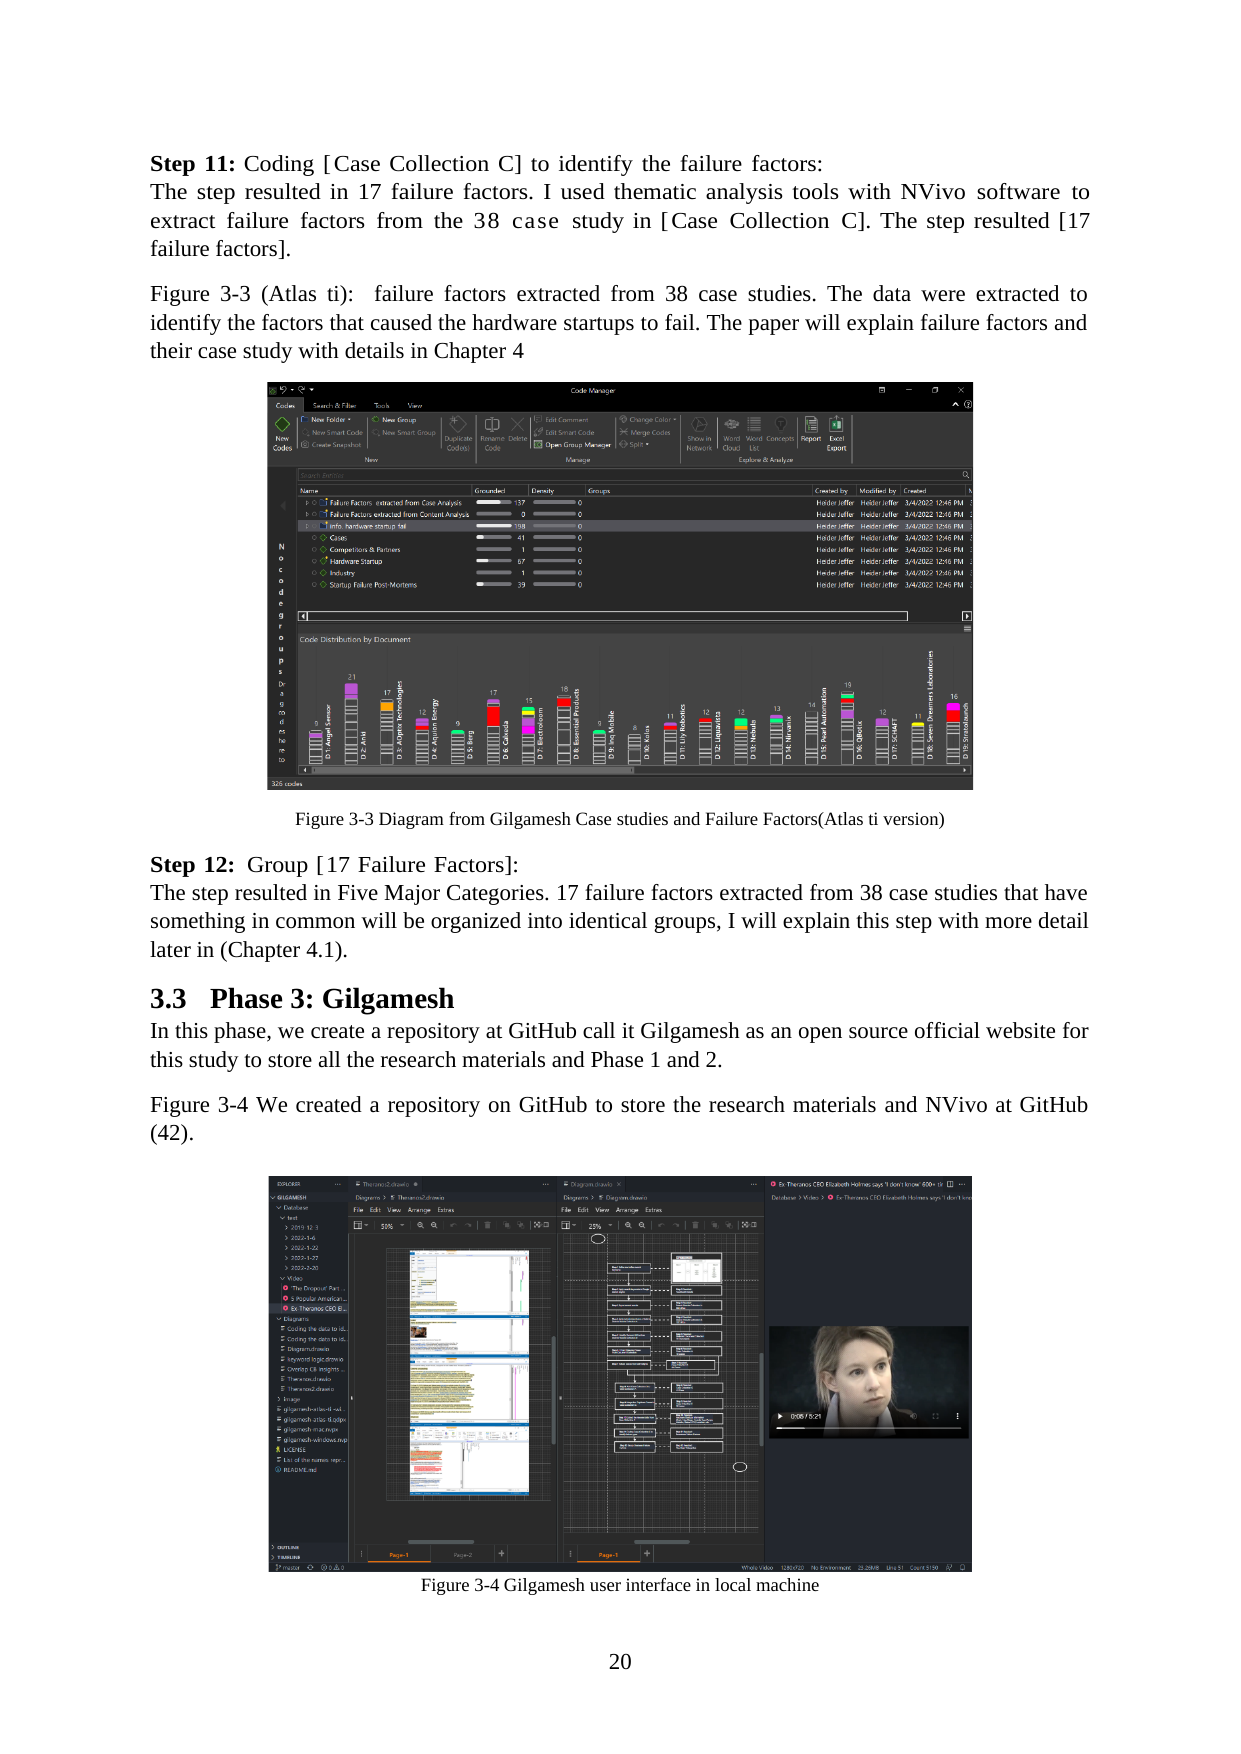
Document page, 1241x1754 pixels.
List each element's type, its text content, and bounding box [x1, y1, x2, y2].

picture [267, 382, 974, 790]
picture [268, 1176, 972, 1572]
subtitle Phase 3: Gilgamesh [150, 981, 1090, 1015]
text In this phase, we create a repository at GitHub call it Gilgamesh as an open source official website for this study to store all the research materials and Phase 1 and 2. [150, 1017, 1090, 1072]
text Step 12: Group [17 Failure Factors]: The step resulted in Five Major Categories. 17 failure factors extracted from 38 case studies that have something in common will be organized into identical groups, I will explain this step with more detail later in (Chapter ‎4.1). [150, 851, 1090, 962]
text Figure ‎3-3 (Atlas ti): failure factors extracted from 38 case studies. The data were extracted to identify the factors that caused the hardware startups to fail. The paper will explain failure factors and their case study with details in Chapter ‎4 [150, 280, 1090, 364]
text Step 11: Coding [Case Collection C] to identify the failure factors: The step resulted in 17 failure factors. I used thematic analysis tools with NVivo software to extract failure factors from the 38 case study in [Case Collection C]. The step resulted [17 failure factors]. [150, 150, 1090, 262]
